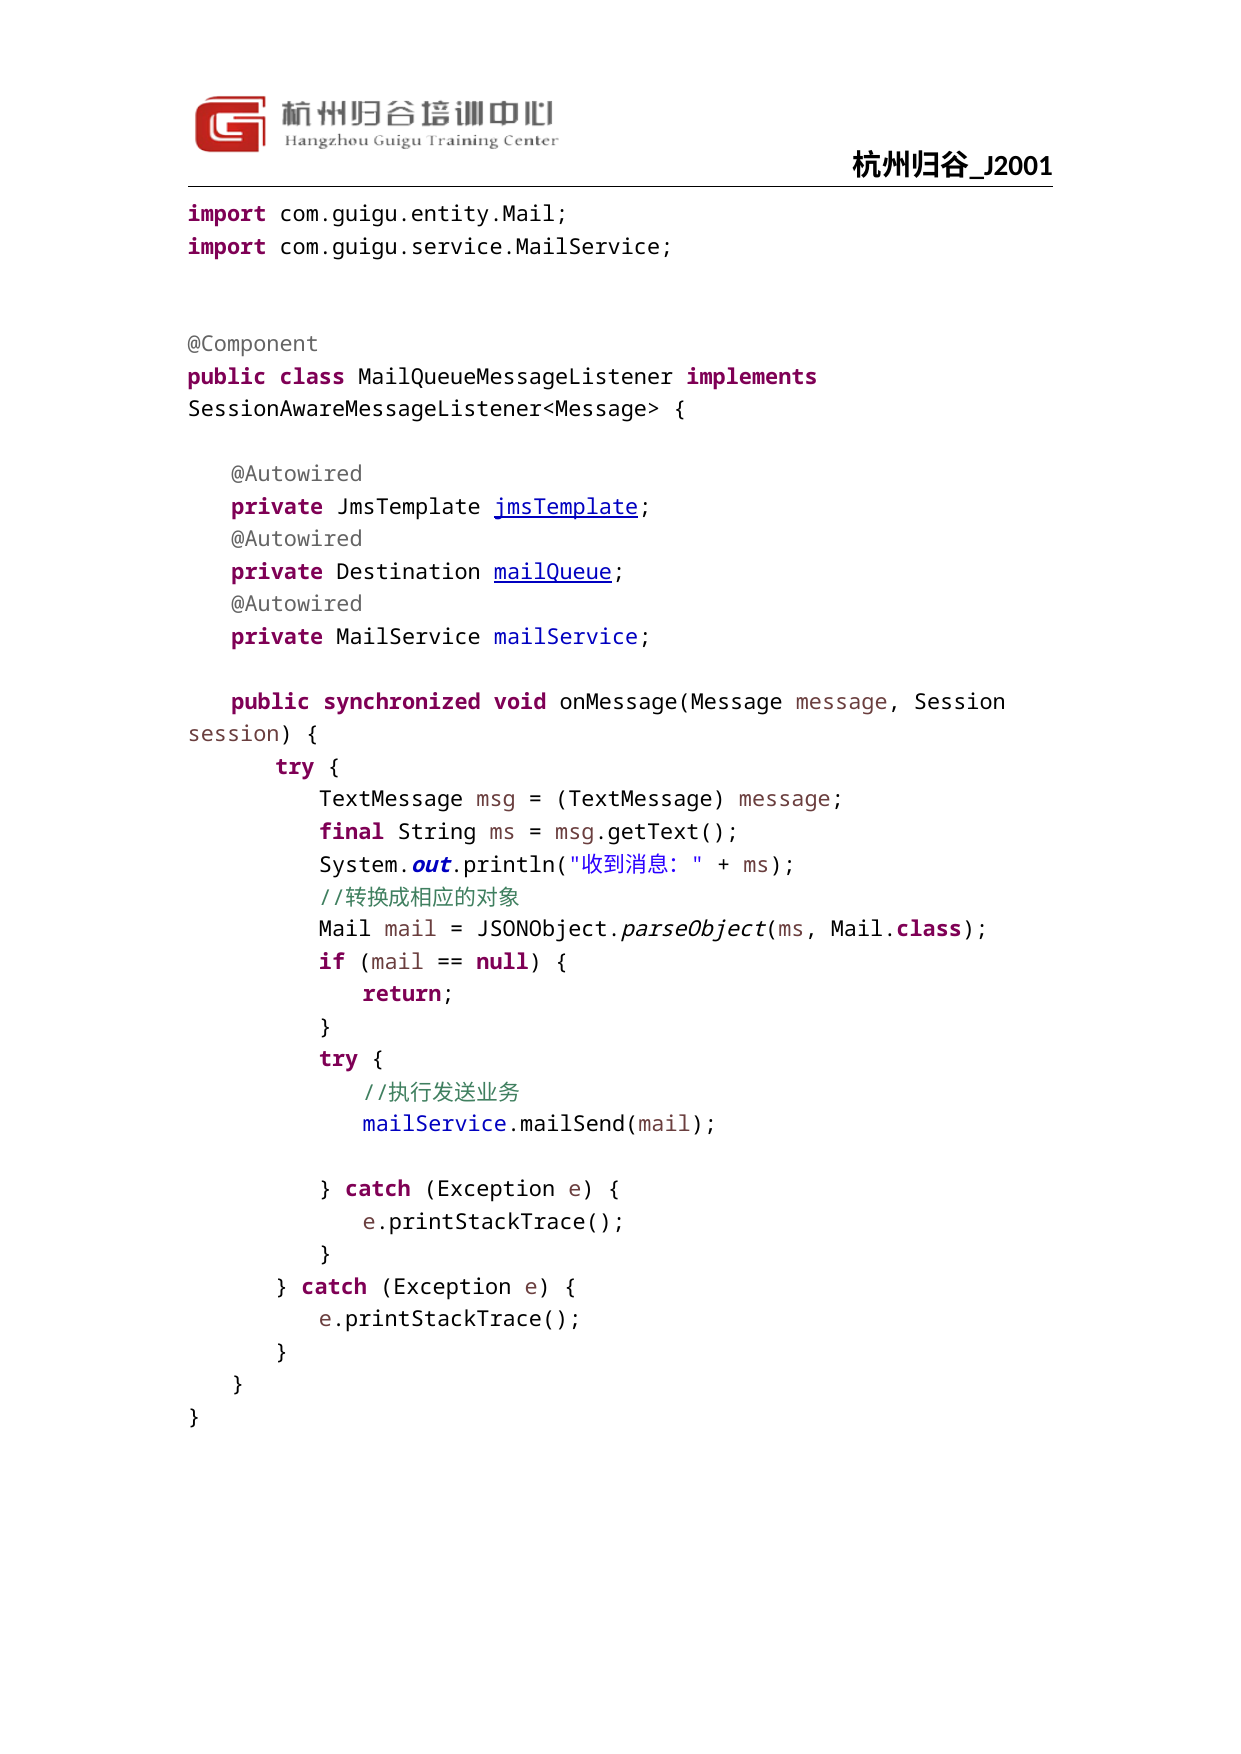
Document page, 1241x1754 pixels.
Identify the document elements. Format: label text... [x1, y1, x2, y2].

text public synchronized void onMessage(Message message, Session session) { [187, 684, 1053, 749]
text } [187, 1367, 1053, 1399]
text @Autowired [187, 457, 1053, 489]
picture [187, 88, 604, 176]
text e.printStackTrace(); [187, 1204, 1053, 1237]
text @Autowired [187, 587, 1053, 619]
text mailService.mailSend(mail); [187, 1107, 1053, 1139]
text } [187, 1334, 1053, 1367]
text e.printStackTrace(); [187, 1302, 1053, 1334]
text import com.guigu.service.MailService; [187, 229, 1053, 262]
text if (mail == null) { [187, 944, 1053, 977]
text private JmsTemplate jmsTemplate; [187, 489, 1053, 522]
text final String ms = msg.getText(); [187, 814, 1053, 847]
text System.out.println("收到消息：" + ms); [187, 847, 1053, 879]
text return; [187, 977, 1053, 1009]
text Mail mail = JSONObject.parseObject(ms, Mail.class); [187, 912, 1053, 944]
text @Component [187, 327, 1053, 359]
text } [187, 1009, 1053, 1042]
text TextMessage msg = (TextMessage) message; [187, 782, 1053, 814]
text private MailService mailService; [187, 619, 1053, 652]
text public class MailQueueMessageListener implements SessionAwareMessageListener<Message> { [187, 359, 1053, 424]
text } [187, 1399, 1053, 1432]
text import com.guigu.entity.Mail; [187, 197, 1053, 229]
text } catch (Exception e) { [187, 1172, 1053, 1204]
text try { [187, 1042, 1053, 1074]
text private Destination mailQueue; [187, 554, 1053, 587]
text } catch (Exception e) { [187, 1269, 1053, 1302]
text @Autowired [187, 522, 1053, 554]
text try { [187, 749, 1053, 782]
text //转换成相应的对象 [187, 879, 1053, 912]
text } [187, 1237, 1053, 1269]
text //执行发送业务 [187, 1074, 1053, 1107]
